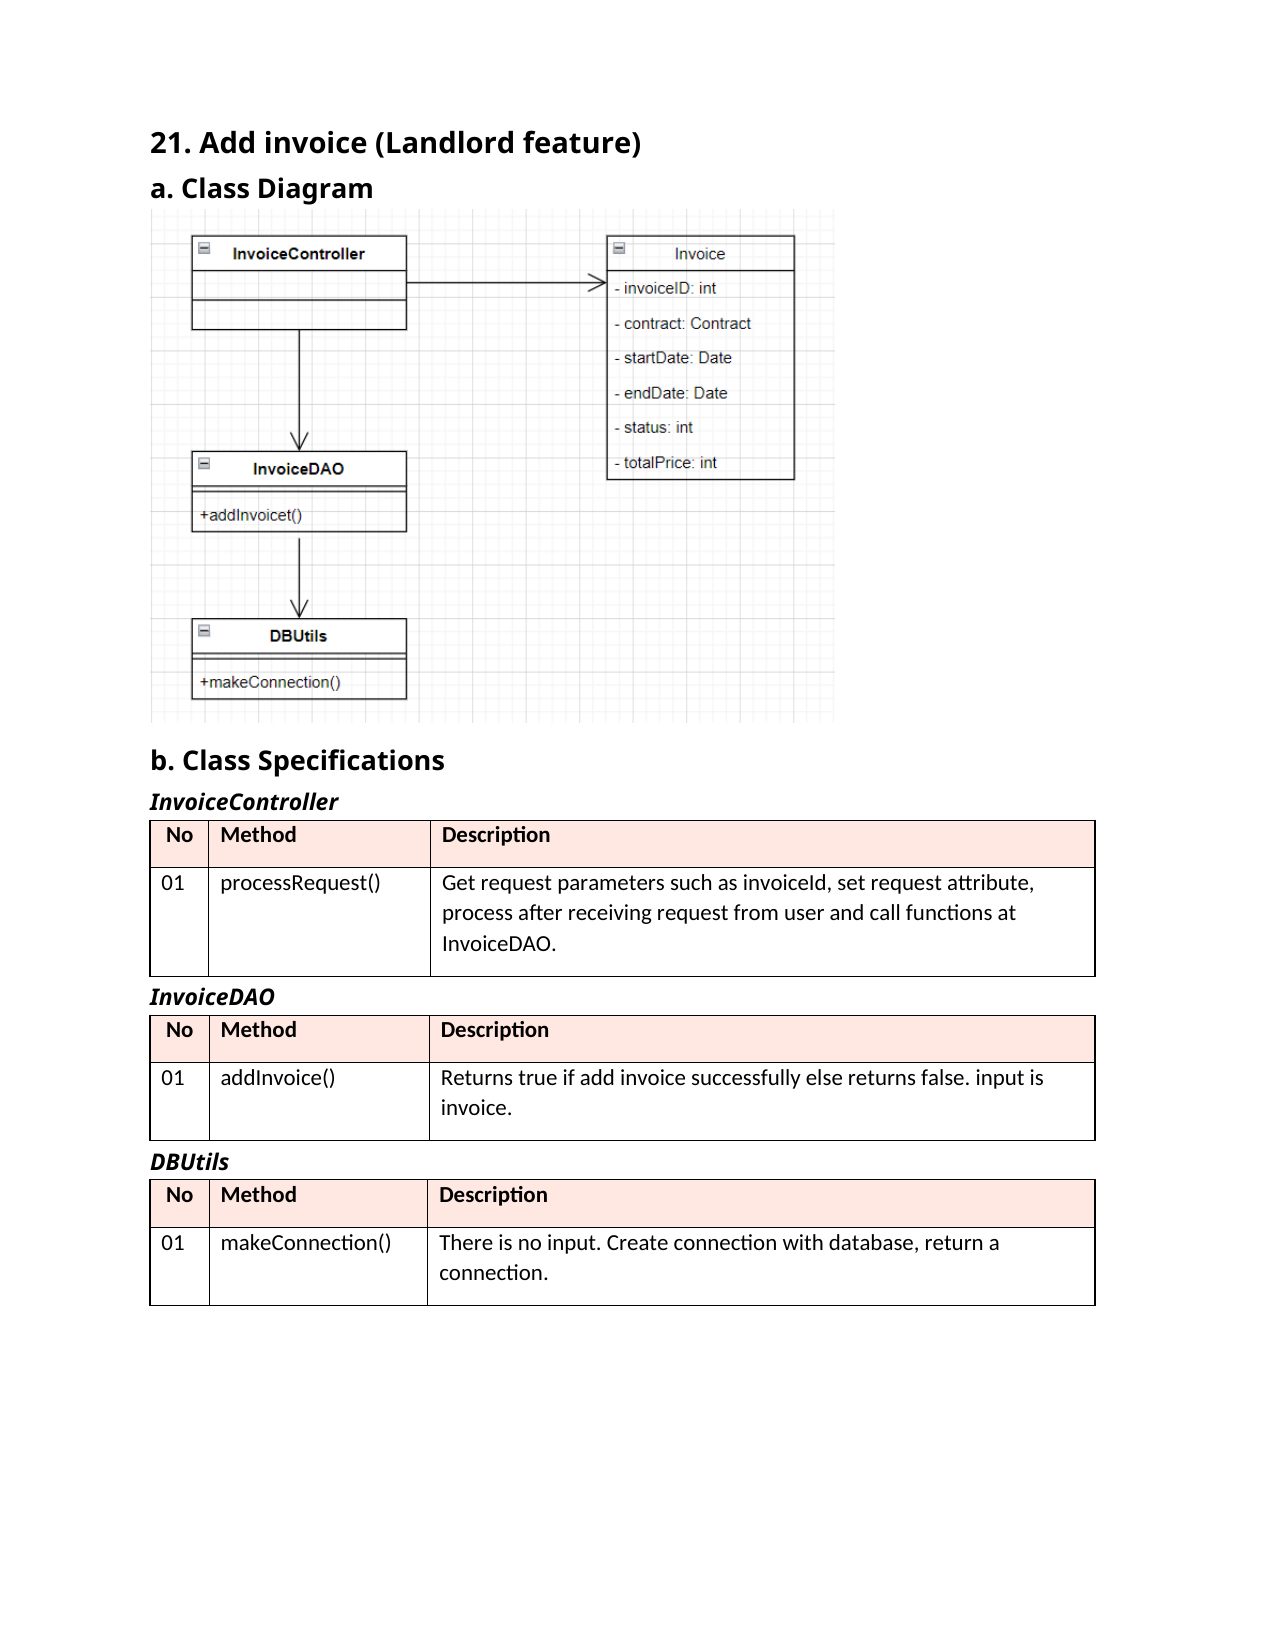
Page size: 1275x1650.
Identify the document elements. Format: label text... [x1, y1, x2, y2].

table_cell addInvoice() [210, 1063, 429, 1140]
subtitle a. Class Diagram [150, 169, 1125, 206]
table_header Method [210, 1016, 429, 1062]
table_cell There is no input. Create connection with database, return a connection. [428, 1228, 1094, 1305]
table_header No [151, 1180, 209, 1227]
table_cell 01 [151, 868, 208, 976]
table_cell processRequest() [209, 868, 430, 976]
table_header Description [430, 1016, 1094, 1062]
subtitle 21. Add invoice (Landlord feature) [150, 122, 1125, 162]
subtitle b. Class Specifications [150, 742, 1125, 779]
table_header No [151, 1016, 209, 1062]
table_header No [151, 821, 208, 867]
table_cell Get request parameters such as invoiceId, set request attribute, process after receiving request from user and call functions at InvoiceDAO. [431, 868, 1094, 976]
picture [150, 209, 836, 723]
table_cell 01 [151, 1063, 209, 1140]
table_header Description [431, 821, 1094, 867]
table_header Method [209, 821, 430, 867]
table_cell 01 [151, 1228, 209, 1305]
table_header Description [428, 1180, 1094, 1227]
table_cell makeConnection() [210, 1228, 427, 1305]
table_cell Returns true if add invoice successfully else returns false. input is invoice. [430, 1063, 1094, 1140]
table_header Method [210, 1180, 427, 1227]
